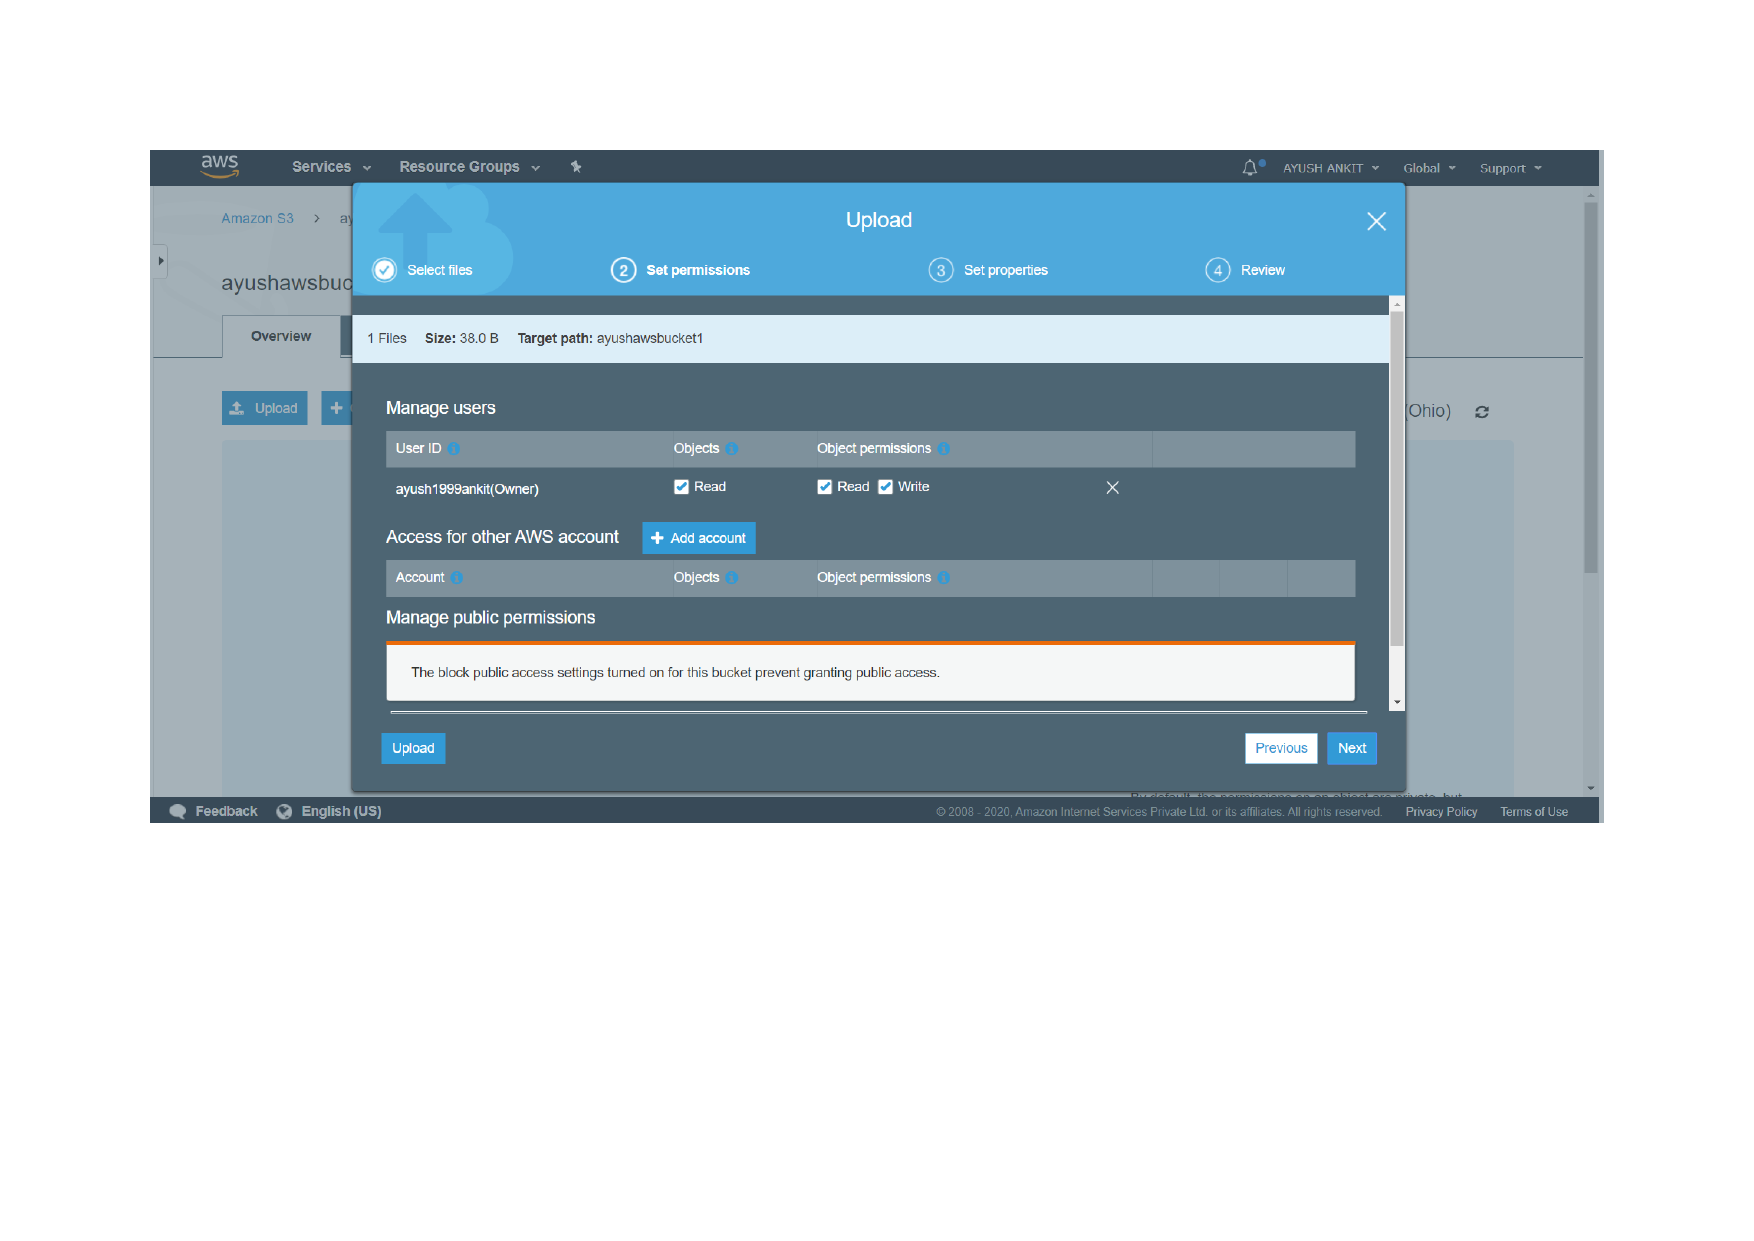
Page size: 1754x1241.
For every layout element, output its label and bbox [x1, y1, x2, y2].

picture [150, 150, 1604, 823]
